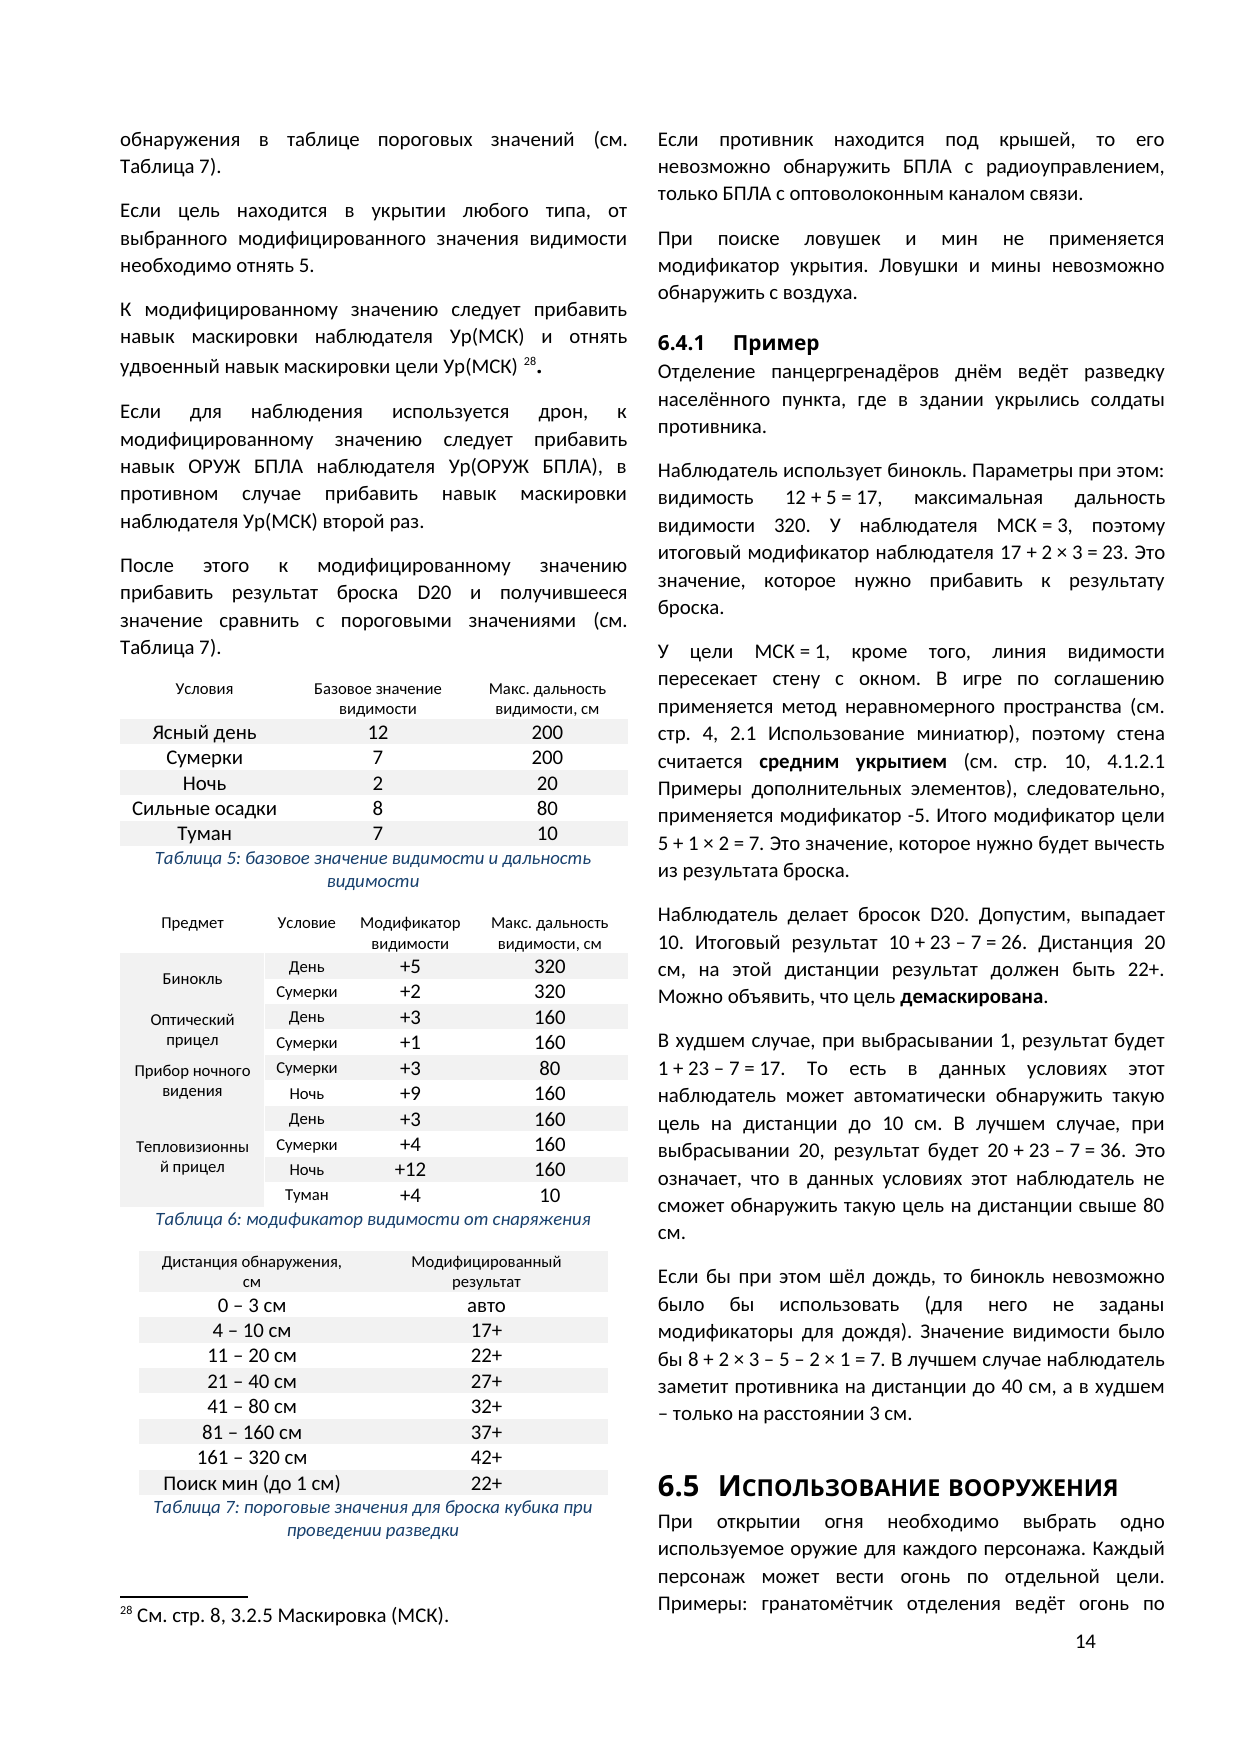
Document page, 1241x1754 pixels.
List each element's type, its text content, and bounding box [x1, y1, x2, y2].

table_cell +3 [349, 1106, 472, 1131]
table_cell 41 – 80 см [139, 1394, 364, 1419]
table_header Модификатор видимости [349, 913, 472, 953]
table_cell Бинокль [120, 953, 264, 1004]
table_cell 320 [472, 953, 628, 979]
table_cell 160 [472, 1030, 628, 1055]
table_cell +2 [349, 979, 472, 1004]
table_cell 20 [467, 770, 628, 795]
text Таблица 6: модификатор видимости от снаряжения [120, 1207, 628, 1230]
table_cell Туман [265, 1182, 349, 1207]
table_cell Ясный день [120, 719, 289, 744]
table_cell 160 [472, 1106, 628, 1131]
table_cell 22+ [364, 1470, 608, 1495]
table_cell Ночь [265, 1157, 349, 1182]
table_cell +12 [349, 1157, 472, 1182]
text Таблица 5: базовое значение видимости и дальность видимости [120, 846, 628, 892]
table_cell Ночь [265, 1080, 349, 1106]
table_cell День [265, 1004, 349, 1029]
table_cell 81 – 160 см [139, 1419, 364, 1444]
table_cell 4 – 10 см [139, 1317, 364, 1343]
table_cell День [265, 1106, 349, 1131]
table_cell +3 [349, 1004, 472, 1029]
table_cell 8 [289, 795, 467, 821]
table_cell Сумерки [265, 1055, 349, 1080]
table_cell Сумерки [265, 1030, 349, 1055]
text Таблица 7: пороговые значения для броска кубика при проведении разведки [120, 1495, 628, 1541]
table_cell Поиск мин (до 1 см) [139, 1470, 364, 1495]
table_cell 21 – 40 см [139, 1368, 364, 1393]
text Если противник находится под крышей, то его невозможно обнаружить БПЛА с радиоуправлением, только БПЛА с оптоволоконным каналом связи. [658, 126, 1165, 206]
table_cell Оптический прицел [120, 1004, 264, 1055]
table_cell авто [364, 1292, 608, 1317]
table_cell 42+ [364, 1444, 608, 1470]
table_cell 22+ [364, 1343, 608, 1368]
table_cell 32+ [364, 1394, 608, 1419]
table_cell +3 [349, 1055, 472, 1080]
table_cell Туман [120, 821, 289, 846]
text Отделение панцергренадёров днём ведёт разведку населённого пункта, где в здании укрылись солдаты противника. [658, 358, 1165, 438]
text У цели МСК = 1, кроме того, линия видимости пересекает стену с окном. В игре по соглашению применяется метод неравномерного пространства (см. стр. 3, 2.1 Использование миниатюр), поэтому стена считается средним укрытием (см. стр. 9, 4.1.2.1 Примеры дополнительных элементов), следовательно, применяется модификатор -5. Итого модификатор цели 5 + 1 × 2 = 7. Это значение, которое нужно будет вычесть из результата броска. [658, 638, 1165, 883]
subtitle Использование вооружения [658, 1465, 1165, 1505]
text В худшем случае, при выбрасывании 1, результат будет 1 + 23 – 7 = 17. То есть в данных условиях этот наблюдатель может автоматически обнаружить такую цель на дистанции до 10 см. В лучшем случае, при выбрасывании 20, результат будет 20 + 23 – 7 = 36. Это означает, что в данных условиях этот наблюдатель не сможет обнаружить такую цель на дистанции свыше 80 см. [658, 1028, 1165, 1245]
table_header Модифицированный результат [364, 1251, 608, 1292]
table_cell 27+ [364, 1368, 608, 1393]
table_cell 7 [289, 744, 467, 770]
table_cell 10 [467, 821, 628, 846]
table_cell День [265, 953, 349, 979]
table_header Базовое значение видимости [289, 678, 467, 719]
table_cell 161 – 320 см [139, 1444, 364, 1470]
table_header Дистанция обнаружения, см [139, 1251, 364, 1292]
table_cell 160 [472, 1131, 628, 1157]
table_cell 200 [467, 719, 628, 744]
text Наблюдатель делает бросок D20. Допустим, выпадает 10. Итоговый результат 10 + 23 – 7 = 26. Дистанция 20 см, на этой дистанции результат должен быть 22+. Можно объявить, что цель демаскирована. [658, 901, 1165, 1009]
table_cell 320 [472, 979, 628, 1004]
table_cell 37+ [364, 1419, 608, 1444]
table_cell 12 [289, 719, 467, 744]
text Если цель находится в укрытии любого типа, от выбранного модифицированного значения видимости необходимо отнять 5. [120, 197, 628, 277]
table_cell 80 [467, 795, 628, 821]
table_cell 160 [472, 1080, 628, 1106]
table_cell Сумерки [120, 744, 289, 770]
table_cell +4 [349, 1131, 472, 1157]
table_header Предмет [120, 913, 264, 953]
table_cell 7 [289, 821, 467, 846]
text Если бы при этом шёл дождь, то бинокль невозможно было бы использовать (для него не заданы модификаторы для дождя). Значение видимости было бы 8 + 2 × 3 – 5 – 2 × 1 = 7. В лучшем случае наблюдатель заметит противника на дистанции до 40 см, а в худшем – только на расстоянии 3 см. [658, 1263, 1165, 1426]
text После этого к модифицированному значению прибавить результат броска D20 и получившееся значение сравнить с пороговыми значениями (см. Таблица 7). [120, 552, 628, 660]
table_header Условия [120, 678, 289, 719]
table_cell +4 [349, 1182, 472, 1207]
table_header Макс. дальность видимости, см [472, 913, 628, 953]
table_cell Сумерки [265, 1131, 349, 1157]
table_header Условие [265, 913, 349, 953]
table_cell +1 [349, 1030, 472, 1055]
table_cell Сумерки [265, 979, 349, 1004]
table_cell Ночь [120, 770, 289, 795]
table_cell 200 [467, 744, 628, 770]
table_cell Прибор ночного видения [120, 1055, 264, 1106]
subtitle Пример [658, 328, 1165, 356]
table_cell 11 – 20 см [139, 1343, 364, 1368]
table_cell 17+ [364, 1317, 608, 1343]
table_cell 0 – 3 см [139, 1292, 364, 1317]
table_cell Сильные осадки [120, 795, 289, 821]
text К модифицированному значению следует прибавить навык маскировки наблюдателя Ур(МСК) и отнять удвоенный навык маскировки цели Ур(МСК) . [120, 296, 628, 379]
table_cell Тепловизионный прицел [120, 1106, 264, 1207]
text Если для наблюдения используется дрон, к модифицированному значению следует прибавить навык ОРУЖ БПЛА наблюдателя Ур(ОРУЖ БПЛА), в противном случае прибавить навык маскировки наблюдателя Ур(МСК) второй раз. [120, 398, 628, 533]
table_cell 80 [472, 1055, 628, 1080]
table_cell +5 [349, 953, 472, 979]
table_cell 160 [472, 1157, 628, 1182]
table_cell 10 [472, 1182, 628, 1207]
table_cell +9 [349, 1080, 472, 1106]
table_cell 2 [289, 770, 467, 795]
table_cell 160 [472, 1004, 628, 1029]
table_header Макс. дальность видимости, см [467, 678, 628, 719]
text Наблюдатель использует бинокль. Параметры при этом: видимость 12 + 5 = 17, максимальная дальность видимости 320. У наблюдателя МСК = 3, поэтому итоговый модификатор наблюдателя 17 + 2 × 3 = 23. Это значение, которое нужно прибавить к результату броска. [658, 457, 1165, 619]
text При поиске ловушек и мин не применяется модификатор укрытия. Ловушки и мины невозможно обнаружить с воздуха. [658, 225, 1165, 305]
